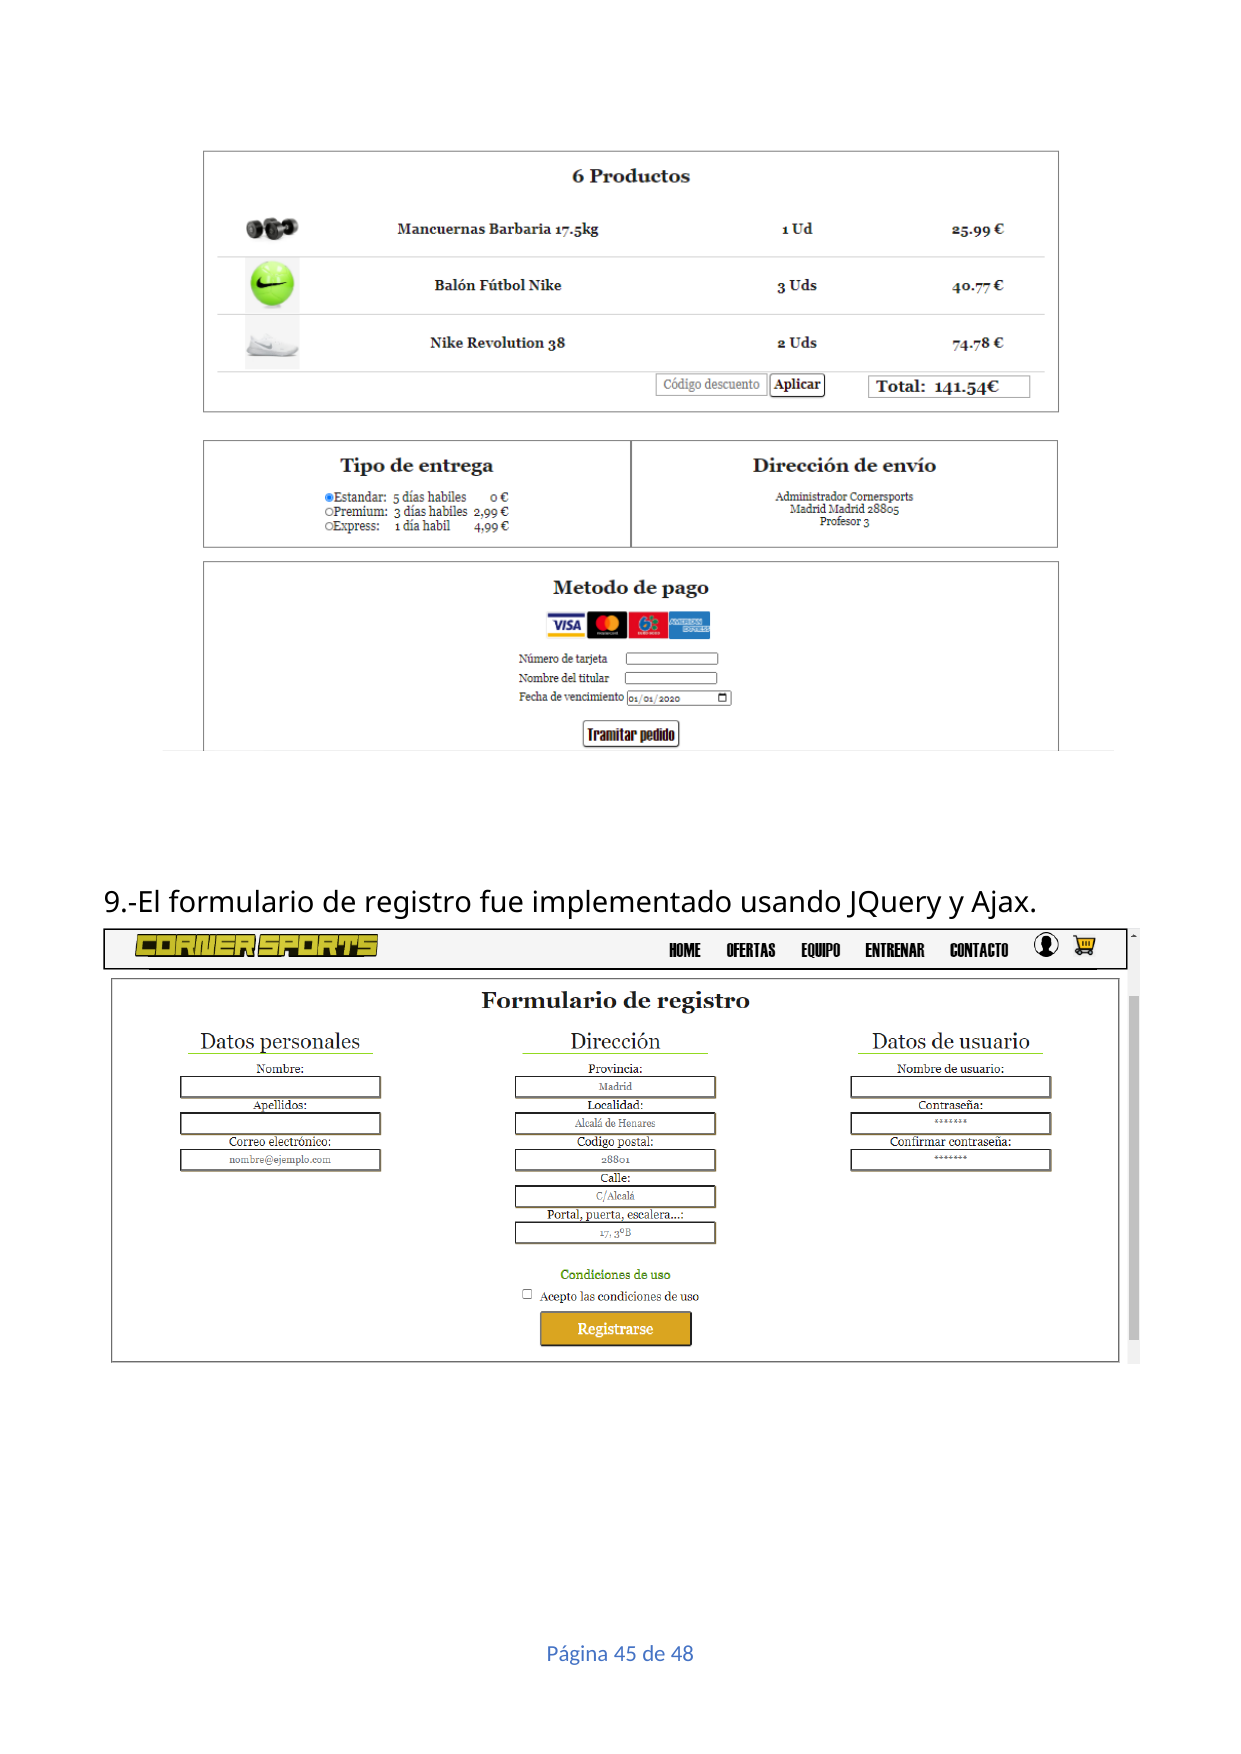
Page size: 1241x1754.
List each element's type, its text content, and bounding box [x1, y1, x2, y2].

picture [103, 923, 1140, 1364]
list 9.-El formulario de registro fue implementado usando JQuery y Ajax. [103, 881, 1063, 923]
picture [162, 147, 1114, 751]
